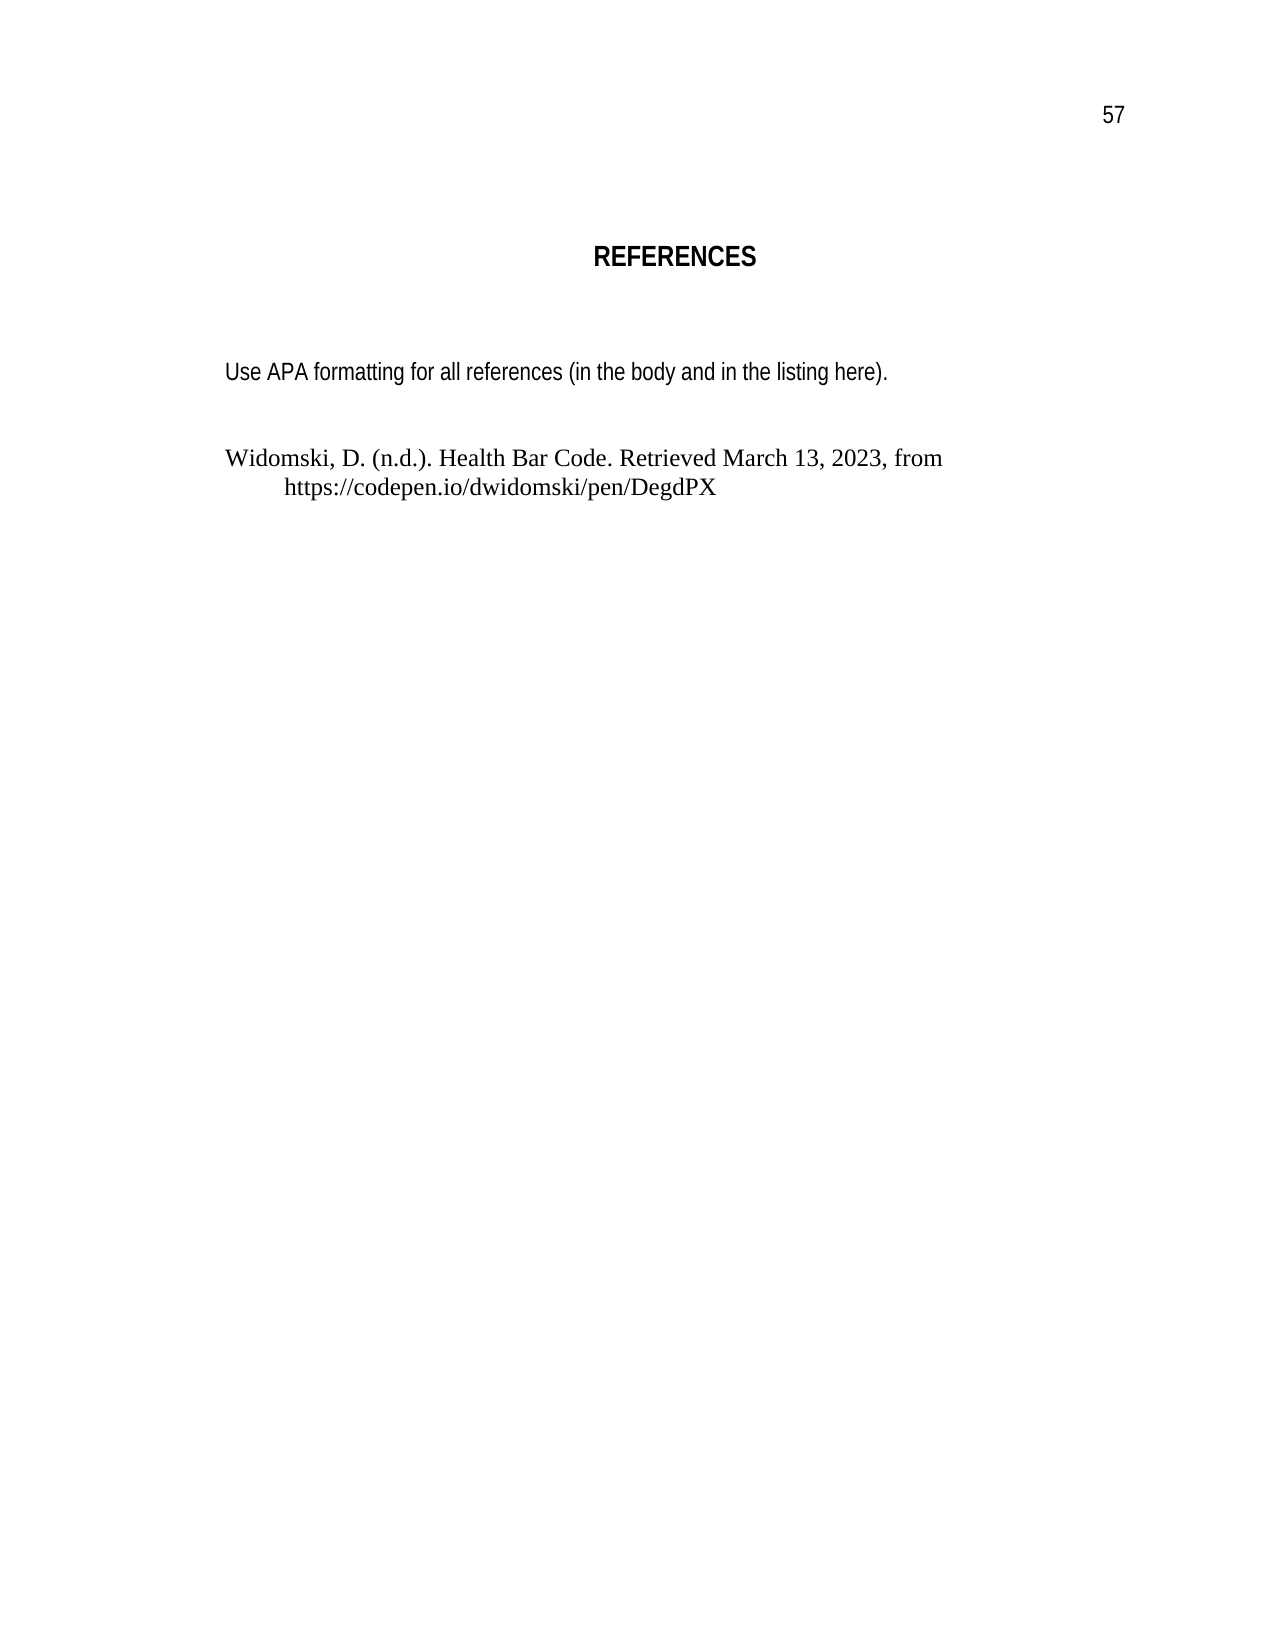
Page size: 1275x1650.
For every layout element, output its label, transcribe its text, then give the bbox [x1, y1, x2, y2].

text Widomski, D. (n.d.). Health Bar Code. Retrieved March 13, 2023, from https://codepen.io/dwidomski/pen/DegdPX [225, 443, 1125, 500]
title REFERENCES [225, 239, 1125, 273]
text Use APA formatting for all references (in the body and in the listing here). [225, 356, 1125, 385]
